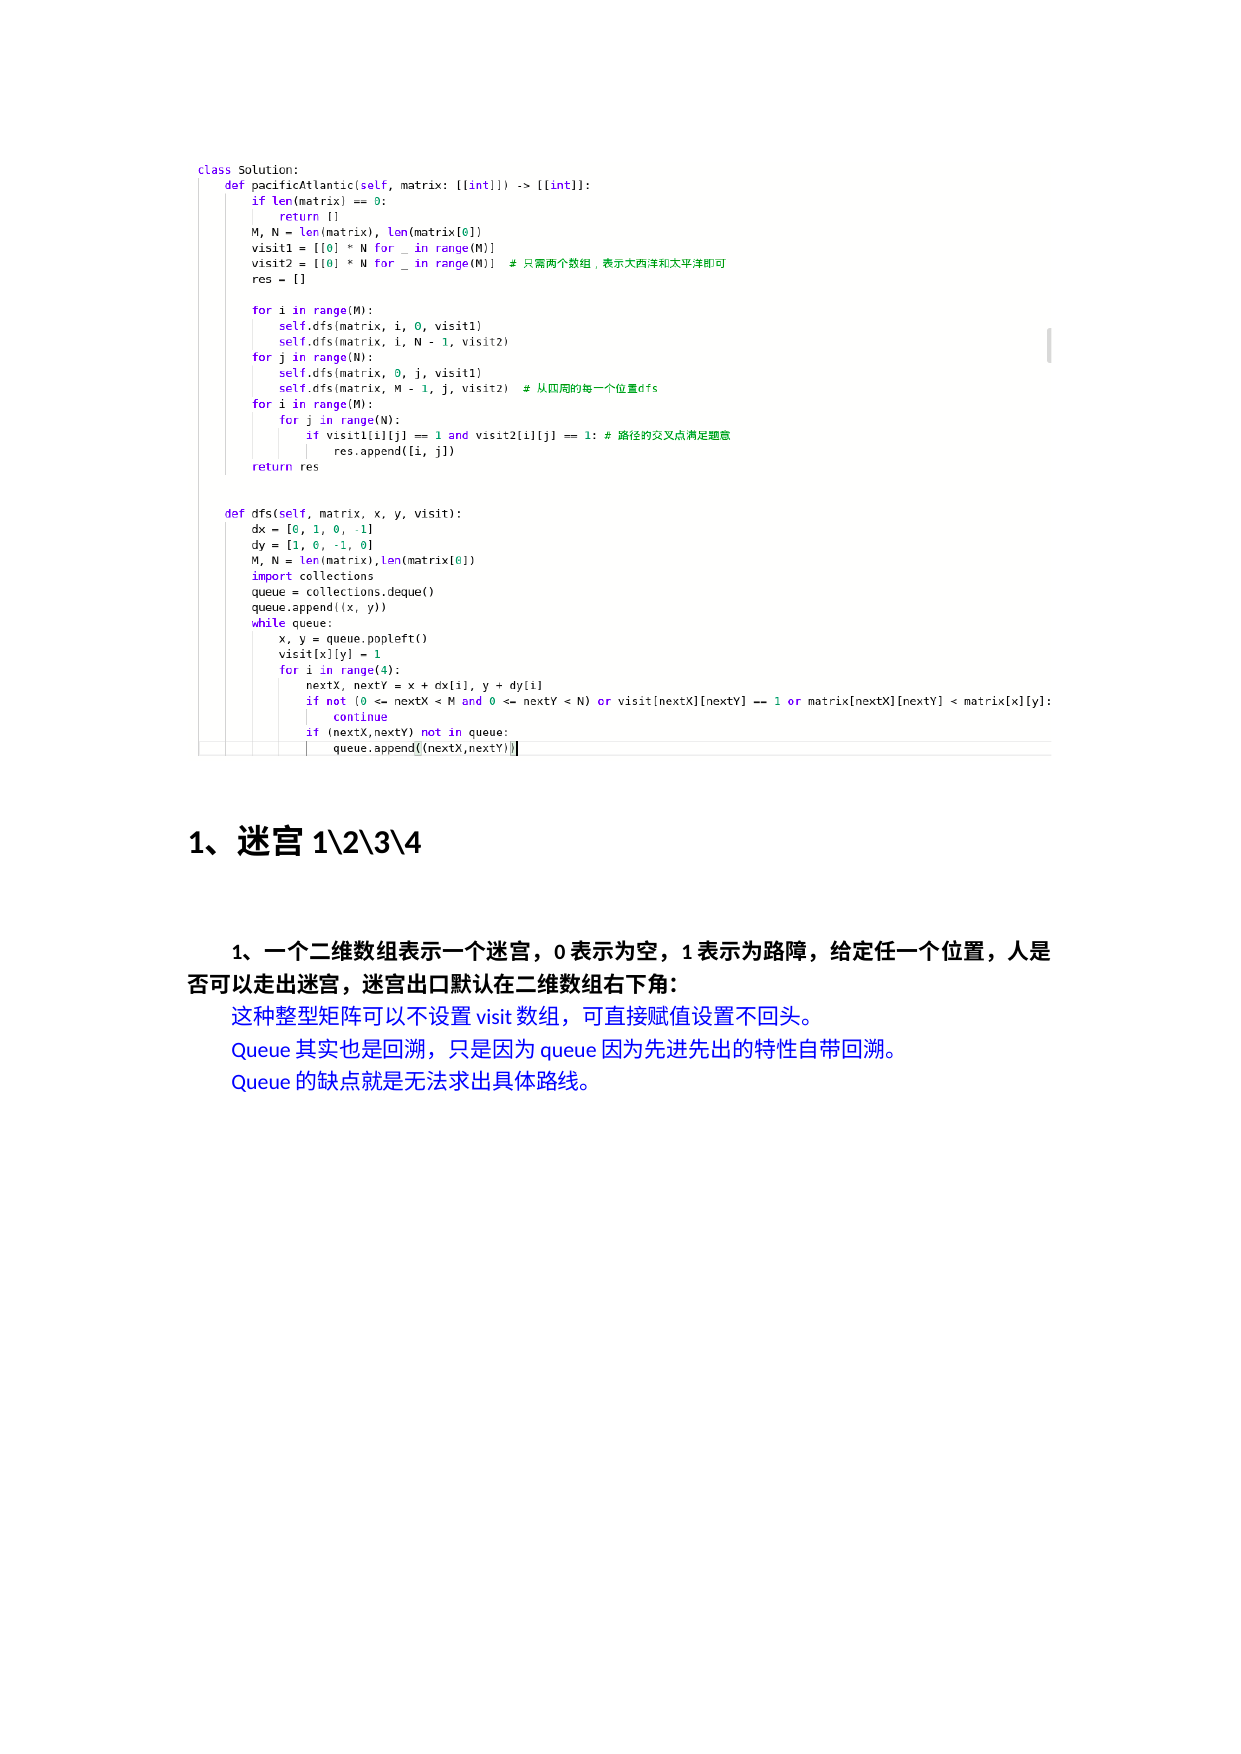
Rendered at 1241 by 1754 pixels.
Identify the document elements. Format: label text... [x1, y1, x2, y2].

list 这种整型矩阵可以不设置visit数组，可直接赋值设置不回头。 [187, 999, 1053, 1031]
subtitle 迷宫1\2\3\4 [187, 807, 1053, 872]
list 1、一个二维数组表示一个迷宫，0表示为空，1表示为路障，给定任一个位置，人是否可以走出迷宫，迷宫出口默认在二维数组右下角： [187, 934, 1053, 999]
list Queue的缺点就是无法求出具体路线。 [187, 1064, 1053, 1096]
list Queue其实也是回溯，只是因为queue因为先进先出的特性自带回溯。 [187, 1031, 1053, 1064]
picture [187, 162, 1052, 761]
